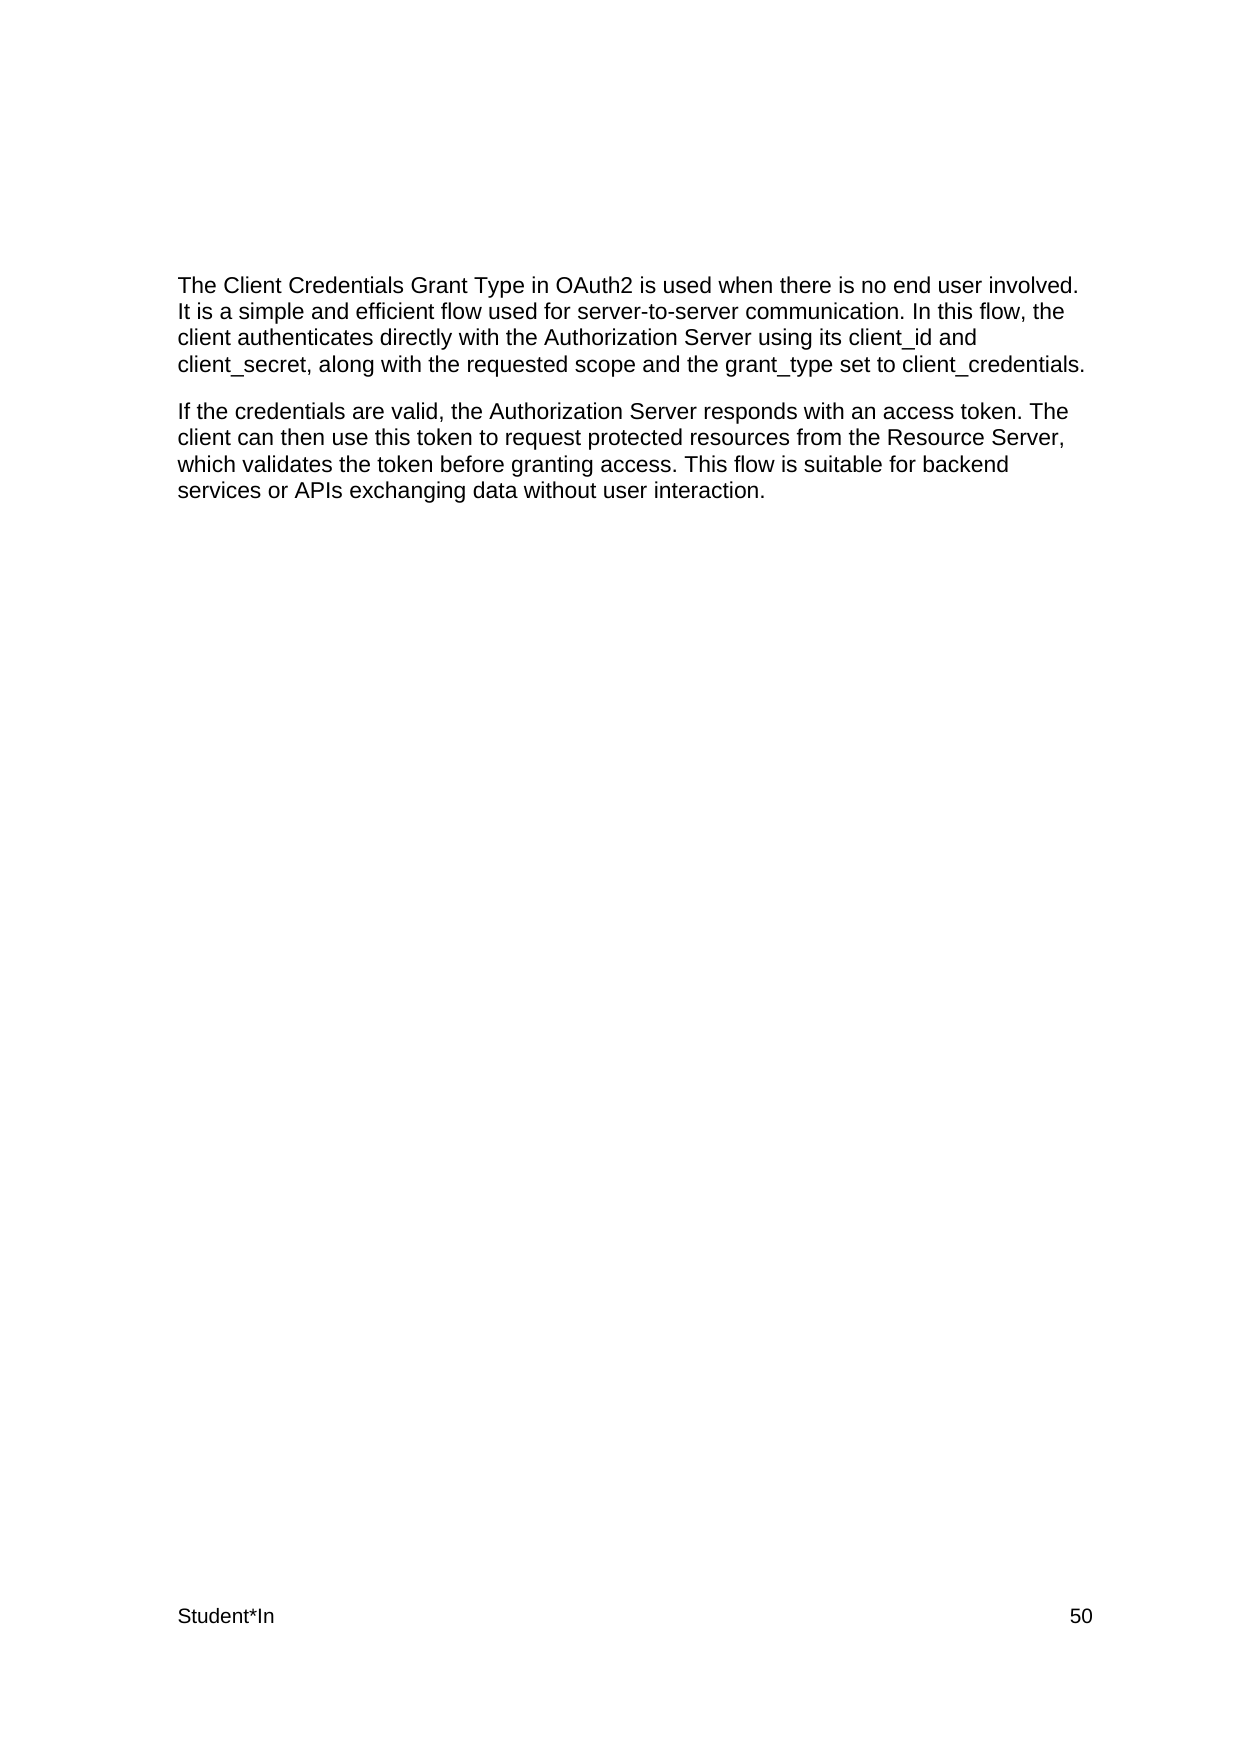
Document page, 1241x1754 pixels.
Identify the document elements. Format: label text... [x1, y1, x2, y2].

text The Client Credentials Grant Type in OAuth2 is used when there is no end user involved. It is a simple and efficient flow used for server-to-server communication. In this flow, the client authenticates directly with the Authorization Server using its client_id and client_secret, along with the requested scope and the grant_type set to client_credentials. [177, 272, 1092, 377]
text If the credentials are valid, the Authorization Server responds with an access token. The client can then use this token to request protected resources from the Resource Server, which validates the token before granting access. This flow is suitable for backend services or APIs exchanging data without user interaction. [177, 398, 1092, 503]
